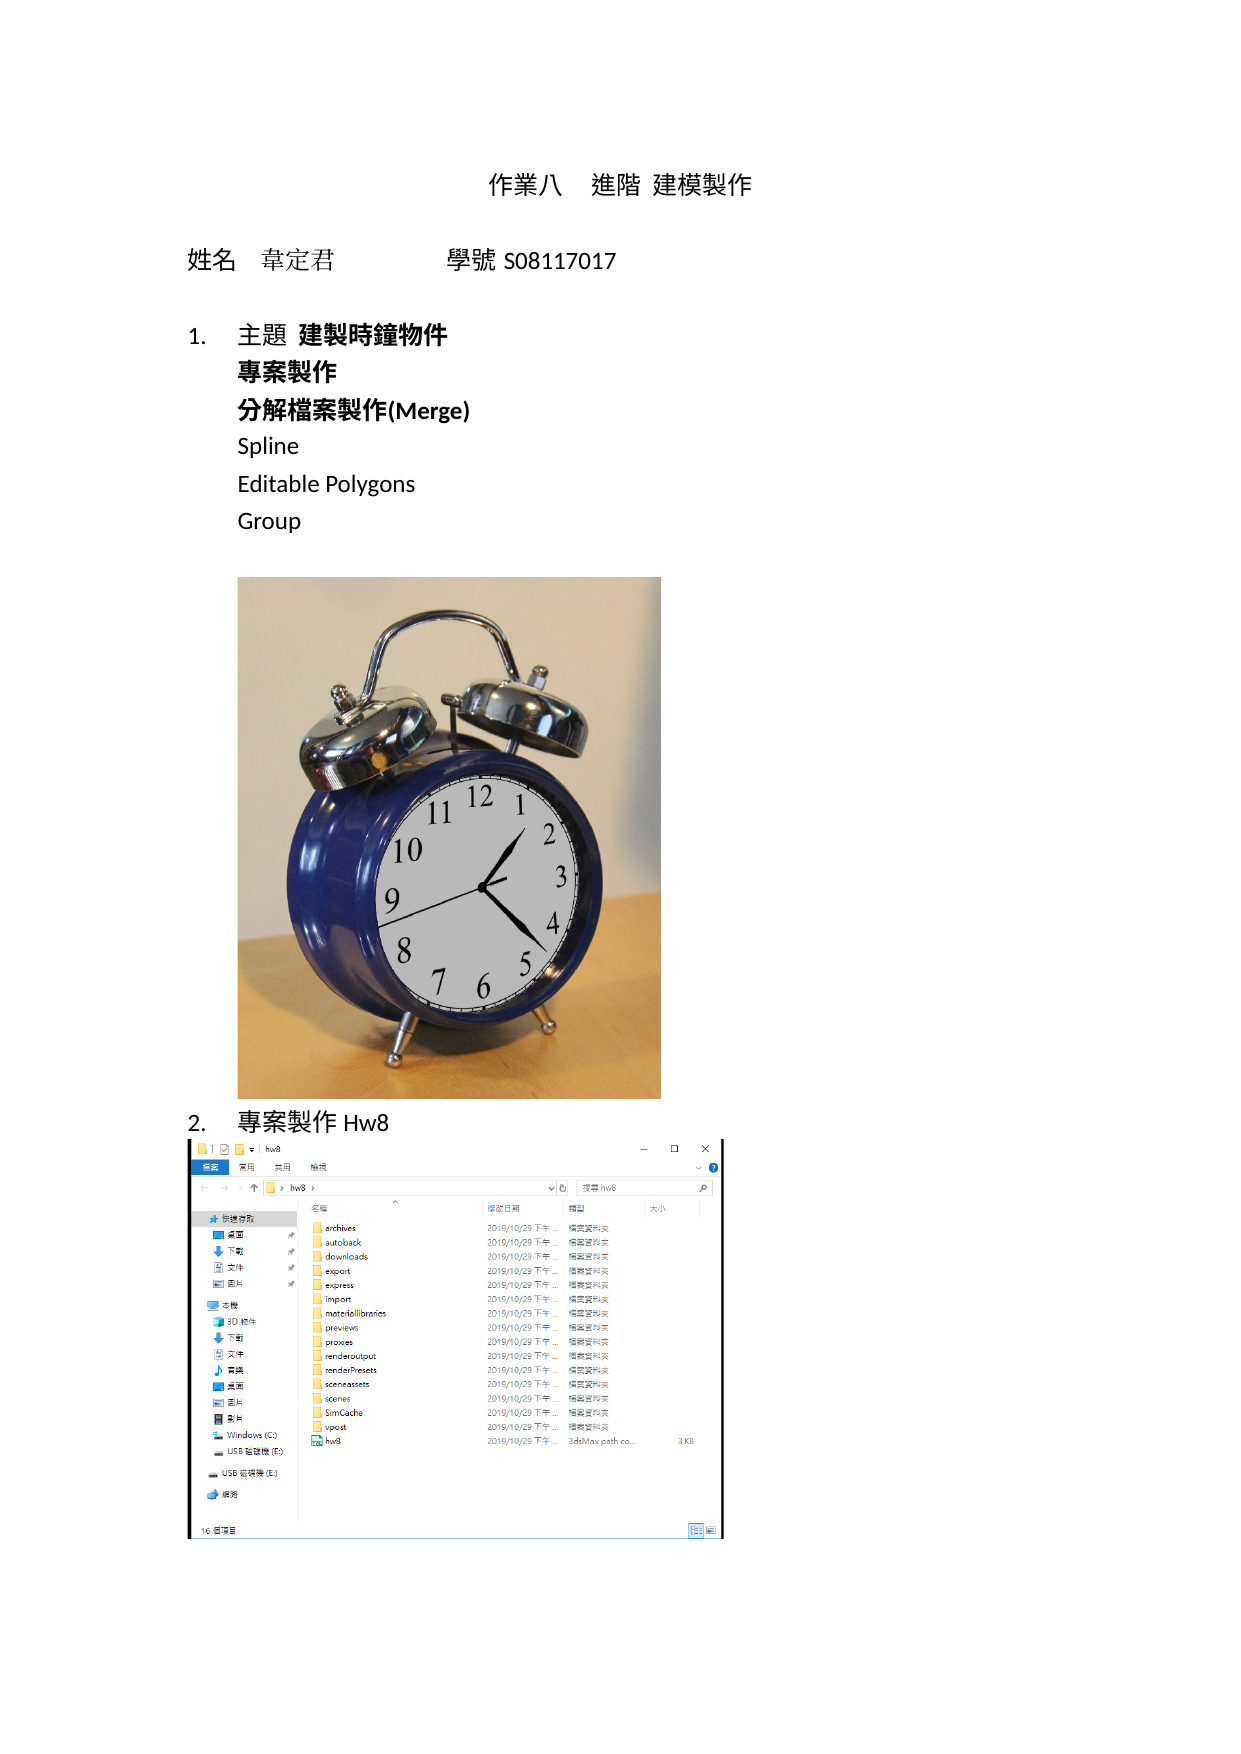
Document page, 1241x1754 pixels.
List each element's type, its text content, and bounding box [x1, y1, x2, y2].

list Group [237, 502, 1053, 539]
list 專案製作 Hw8 [187, 1102, 1053, 1139]
list 主題 建製時鐘物件 [187, 314, 1053, 352]
picture [237, 577, 661, 1099]
text 姓名 韋定君 學號 S08117017 [187, 239, 1053, 277]
list 分解檔案製作(Merge) [237, 389, 1053, 427]
list 專案製作 [237, 352, 1053, 389]
list Editable Polygons [237, 464, 1053, 502]
picture [187, 1139, 724, 1539]
list Spline [237, 427, 1053, 464]
text 作業八 進階 建模製作 [187, 164, 1053, 202]
